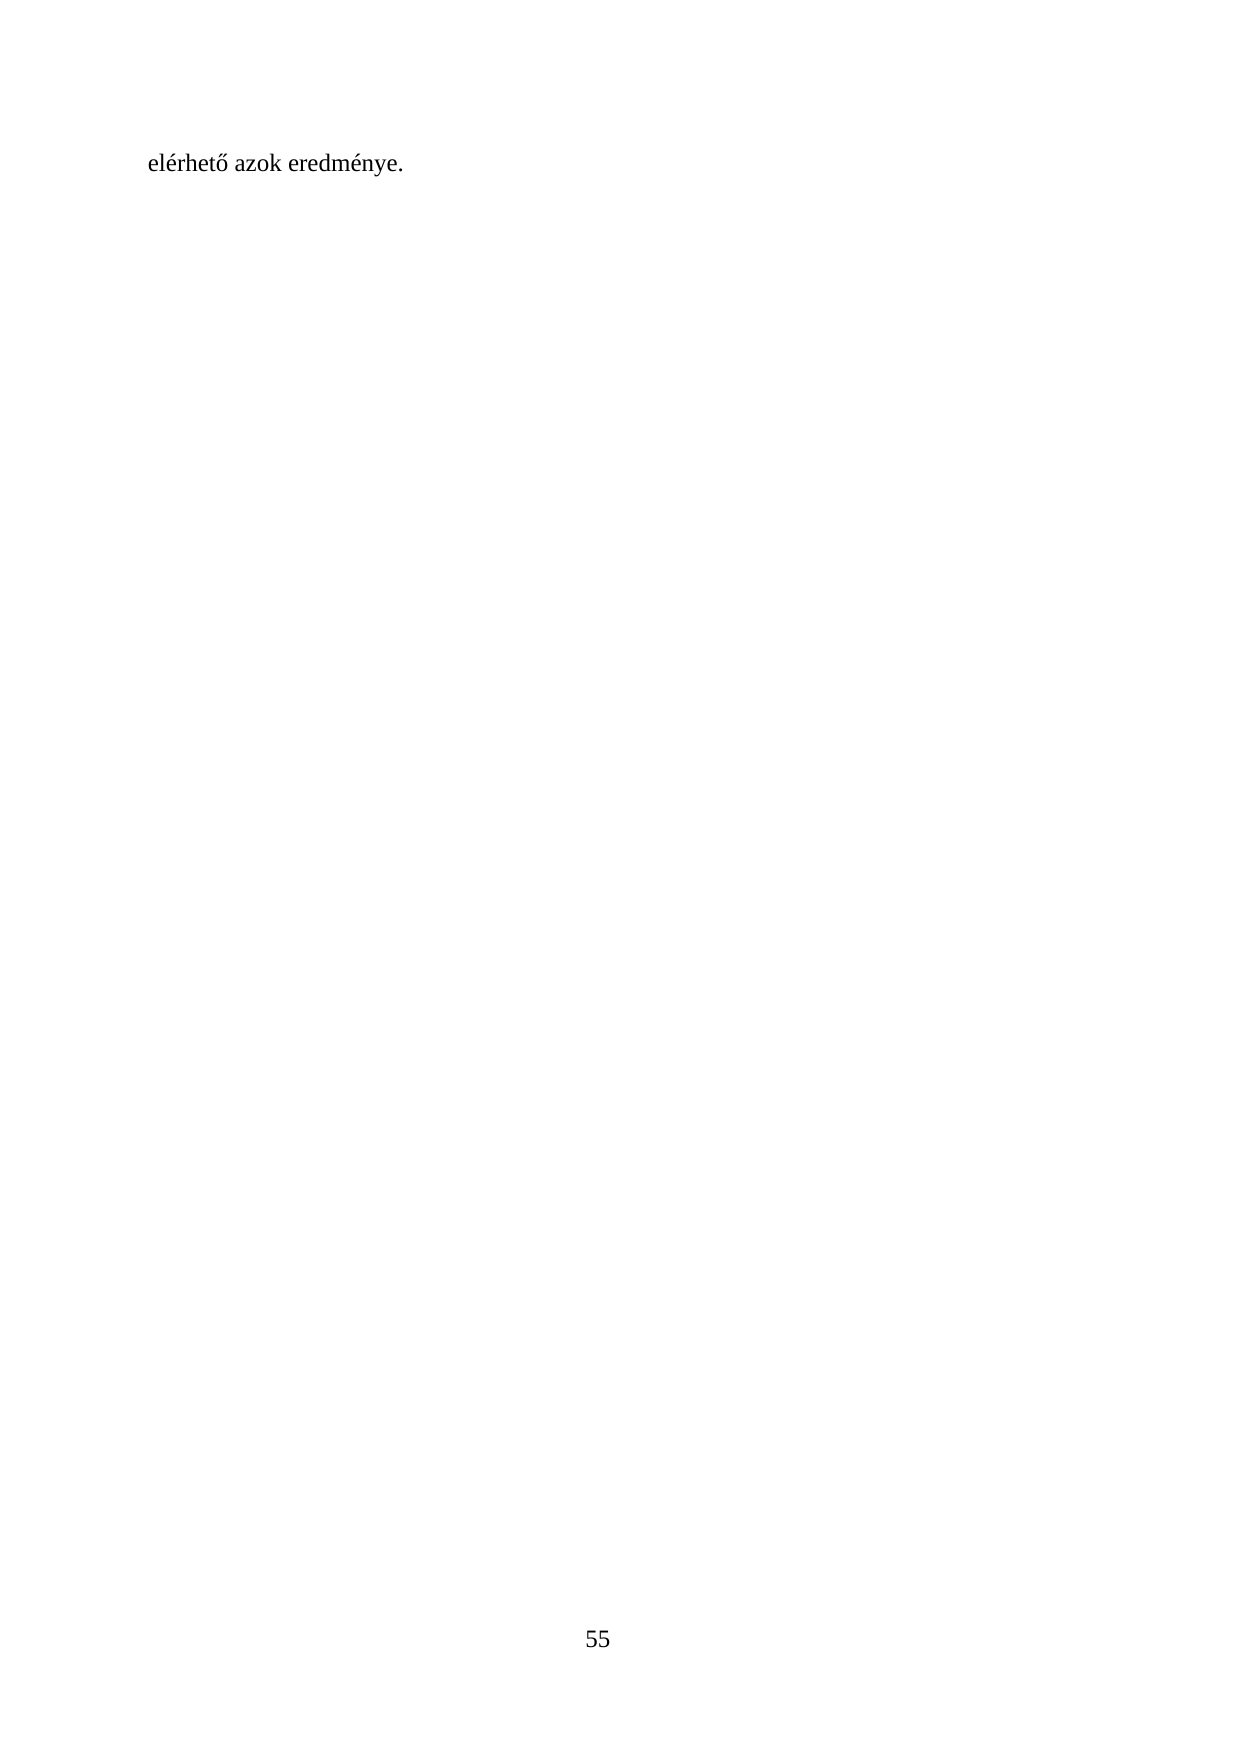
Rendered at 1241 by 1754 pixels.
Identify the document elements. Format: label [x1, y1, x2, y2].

text [148, 148, 1092, 176]
